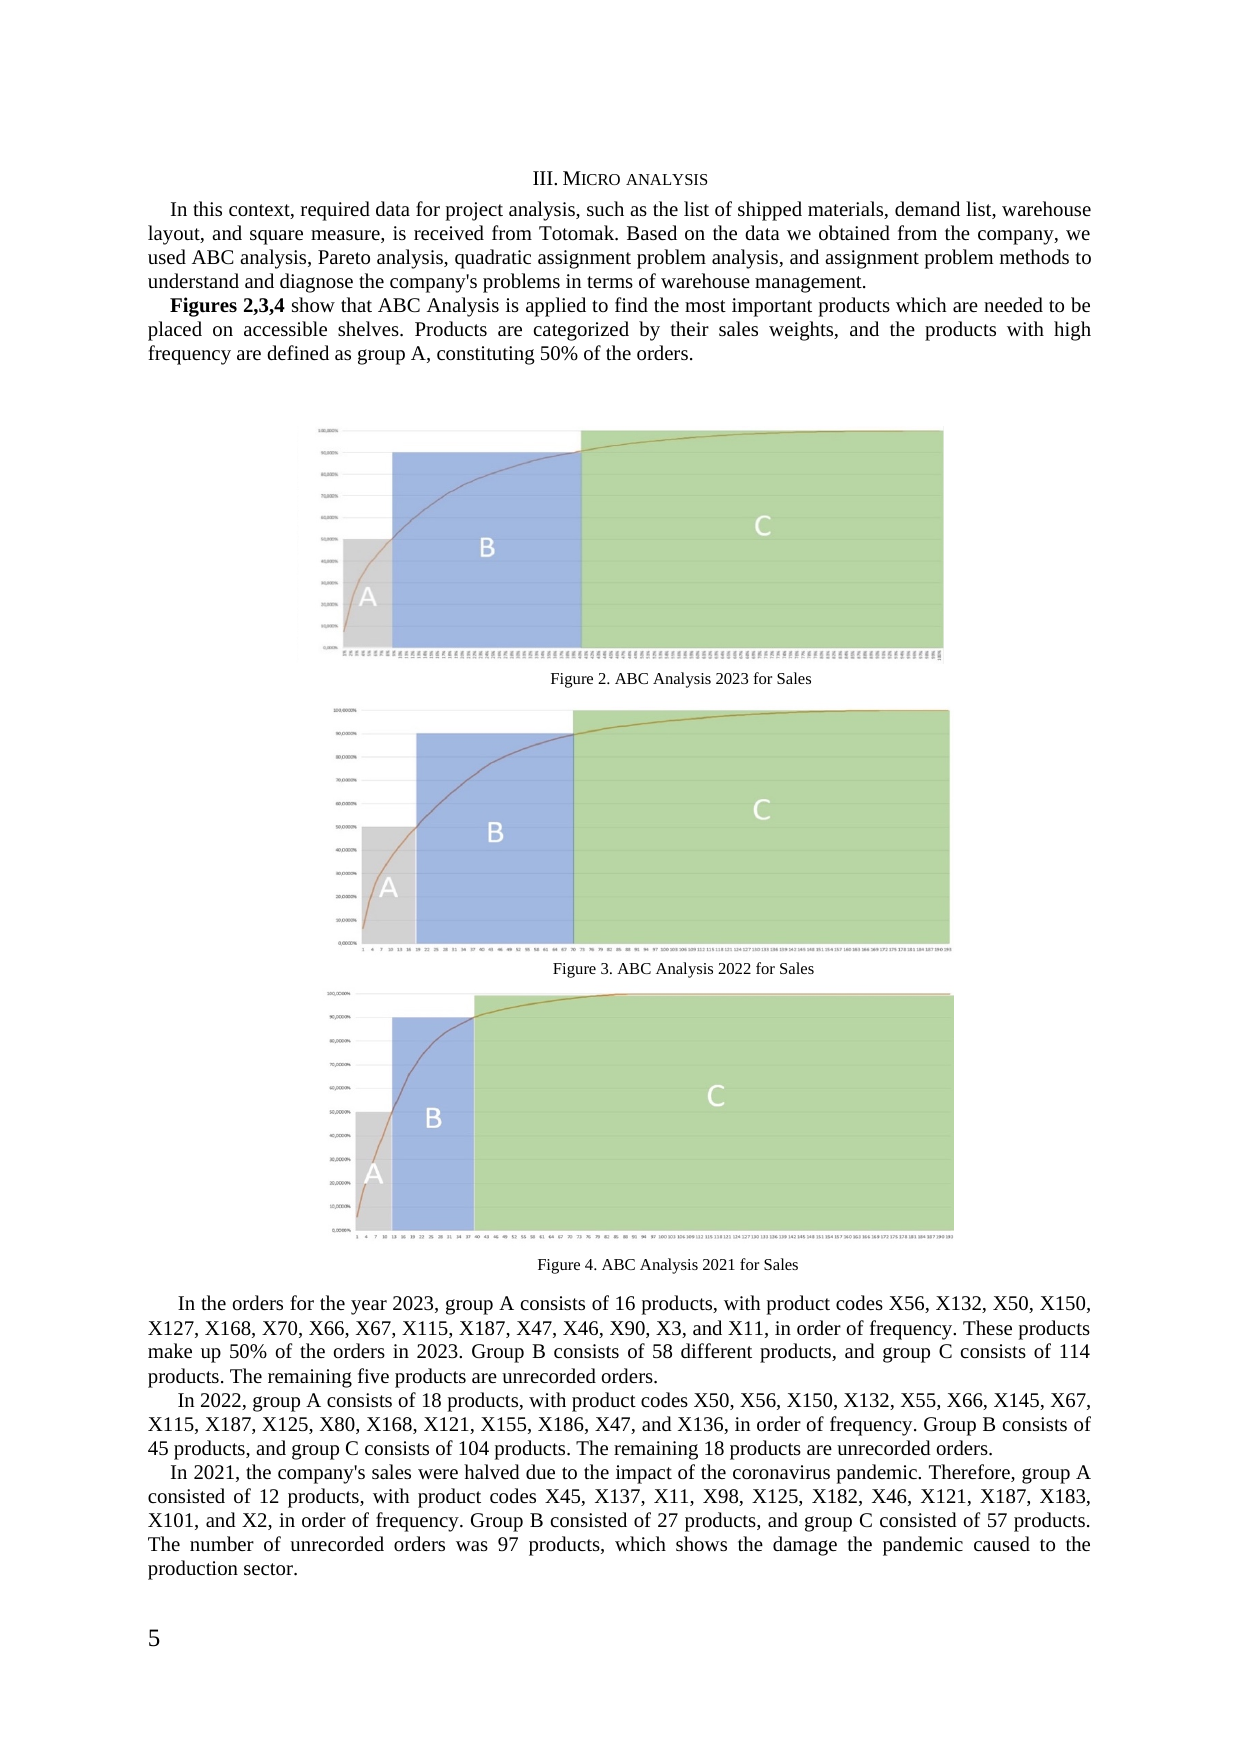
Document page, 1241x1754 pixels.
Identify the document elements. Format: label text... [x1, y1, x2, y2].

text In 2021, the company's sales were halved due to the impact of the coronavirus pandemic. Therefore, group A consisted of 12 products, with product codes X45, X137, X11, X98, X125, X182, X46, X121, X187, X183, X101, and X2, in order of frequency. Group B consisted of 27 products, and group C consisted of 57 products. The number of unrecorded orders was 97 products, which shows the damage the pandemic caused to the production sector. [148, 1460, 1093, 1580]
text Figures 2,3,4 show that ABC Analysis is applied to find the most important products which are needed to be placed on accessible shelves. Products are categorized by their sales weights, and the products with high frequency are defined as group A, constituting 50% of the orders. [148, 293, 1093, 365]
picture [317, 985, 954, 1248]
text In the orders for the year 2023, group A consists of 16 products, with product codes X56, X132, X50, X150, X127, X168, X70, X66, X67, X115, X187, X47, X46, X90, X3, and X11, in order of frequency. These products make up 50% of the orders in 2023. Group B consists of 58 different products, and group C consists of 114 products. The remaining five products are unrecorded orders. [148, 1291, 1093, 1388]
picture [296, 426, 944, 664]
picture [321, 695, 954, 957]
text In 2022, group A consists of 18 products, with product codes X50, X56, X150, X132, X55, X66, X145, X67, X115, X187, X125, X80, X168, X121, X155, X186, X47, and X136, in order of frequency. Group B consists of 45 products, and group C consists of 104 products. The remaining 18 products are unrecorded orders. [148, 1388, 1093, 1460]
text In this context, required data for project analysis, such as the list of shipped materials, demand list, warehouse layout, and square measure, is received from Totomak. Based on the data we obtained from the company, we used ABC analysis, Pareto analysis, quadratic assignment problem analysis, and assignment problem methods to understand and diagnose the company's problems in terms of warehouse management. [148, 197, 1093, 293]
subtitle Mıcro analysıs [148, 166, 1093, 190]
